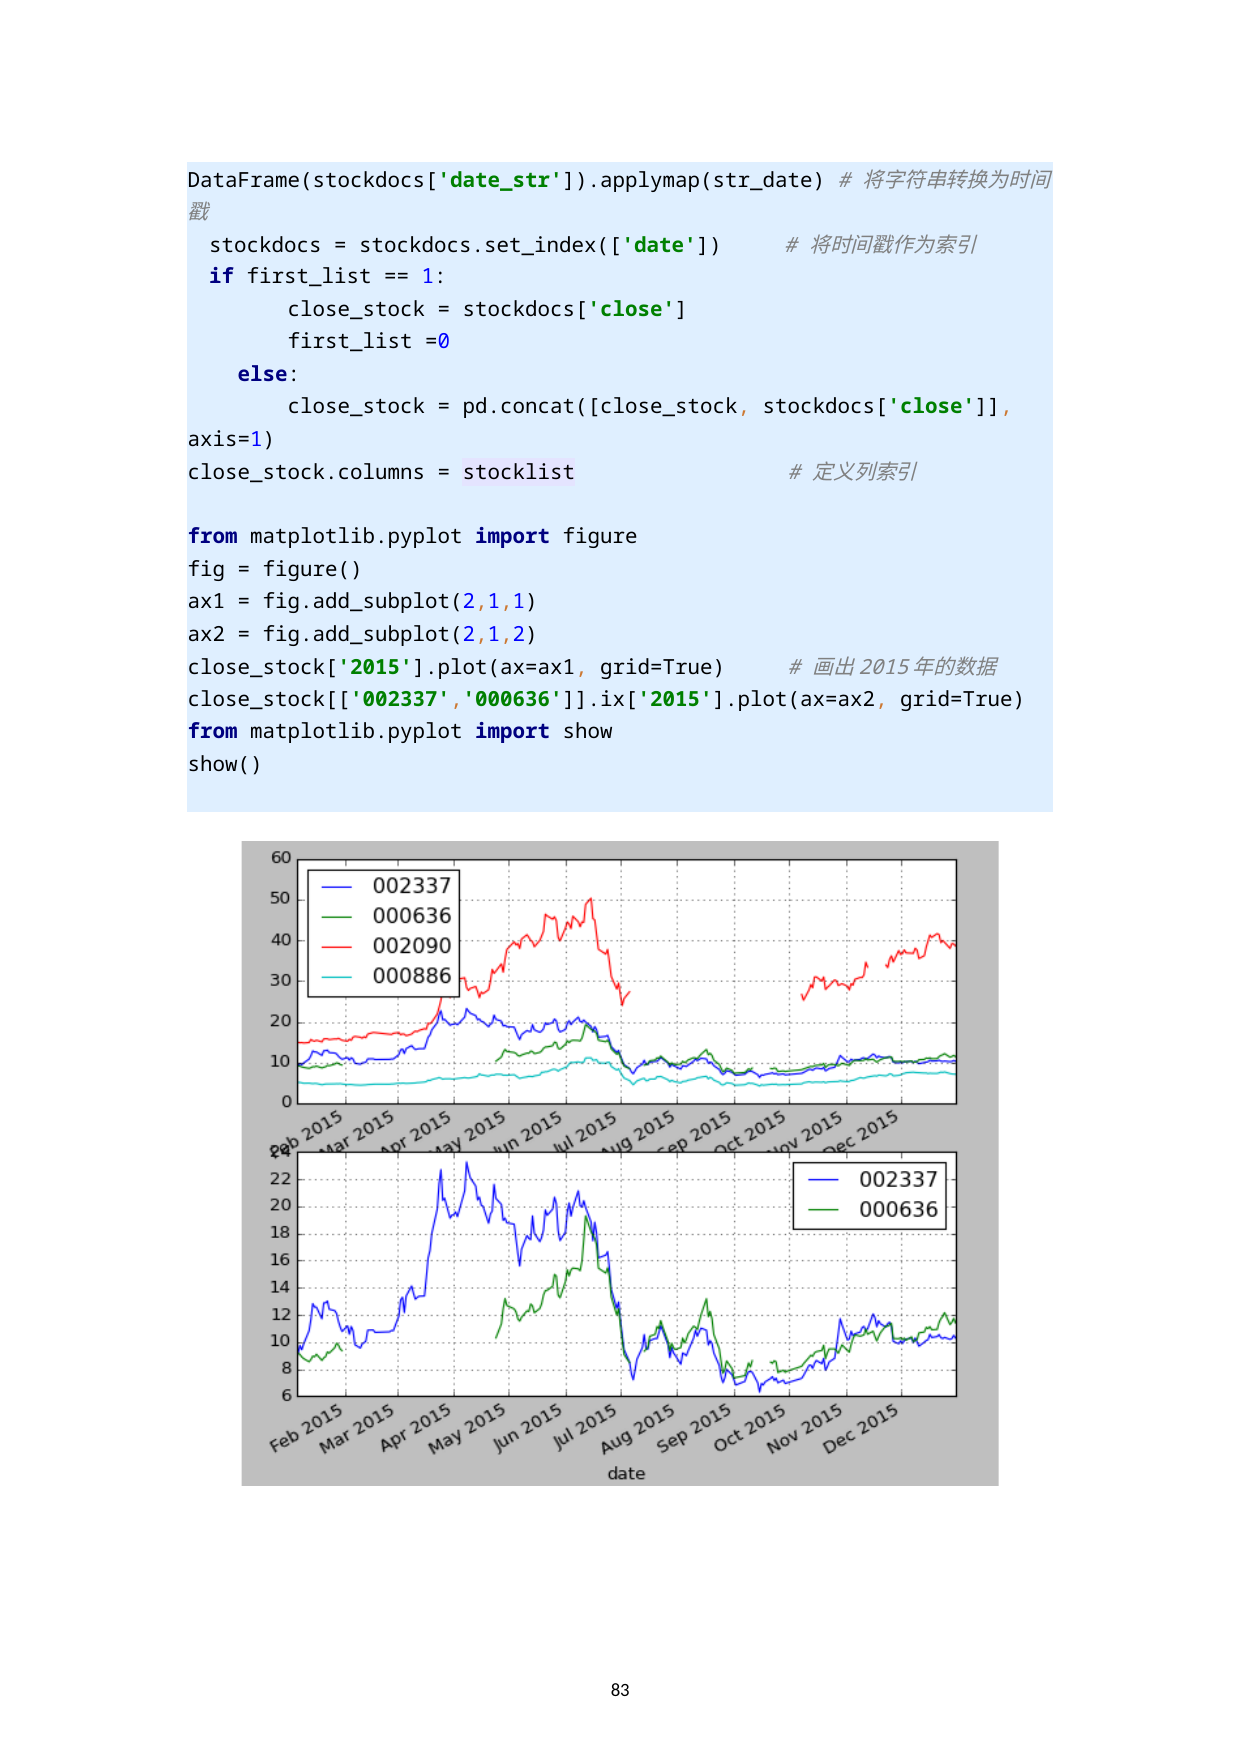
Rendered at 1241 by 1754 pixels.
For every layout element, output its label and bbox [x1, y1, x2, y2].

picture [241, 841, 999, 1486]
text [187, 162, 1053, 779]
